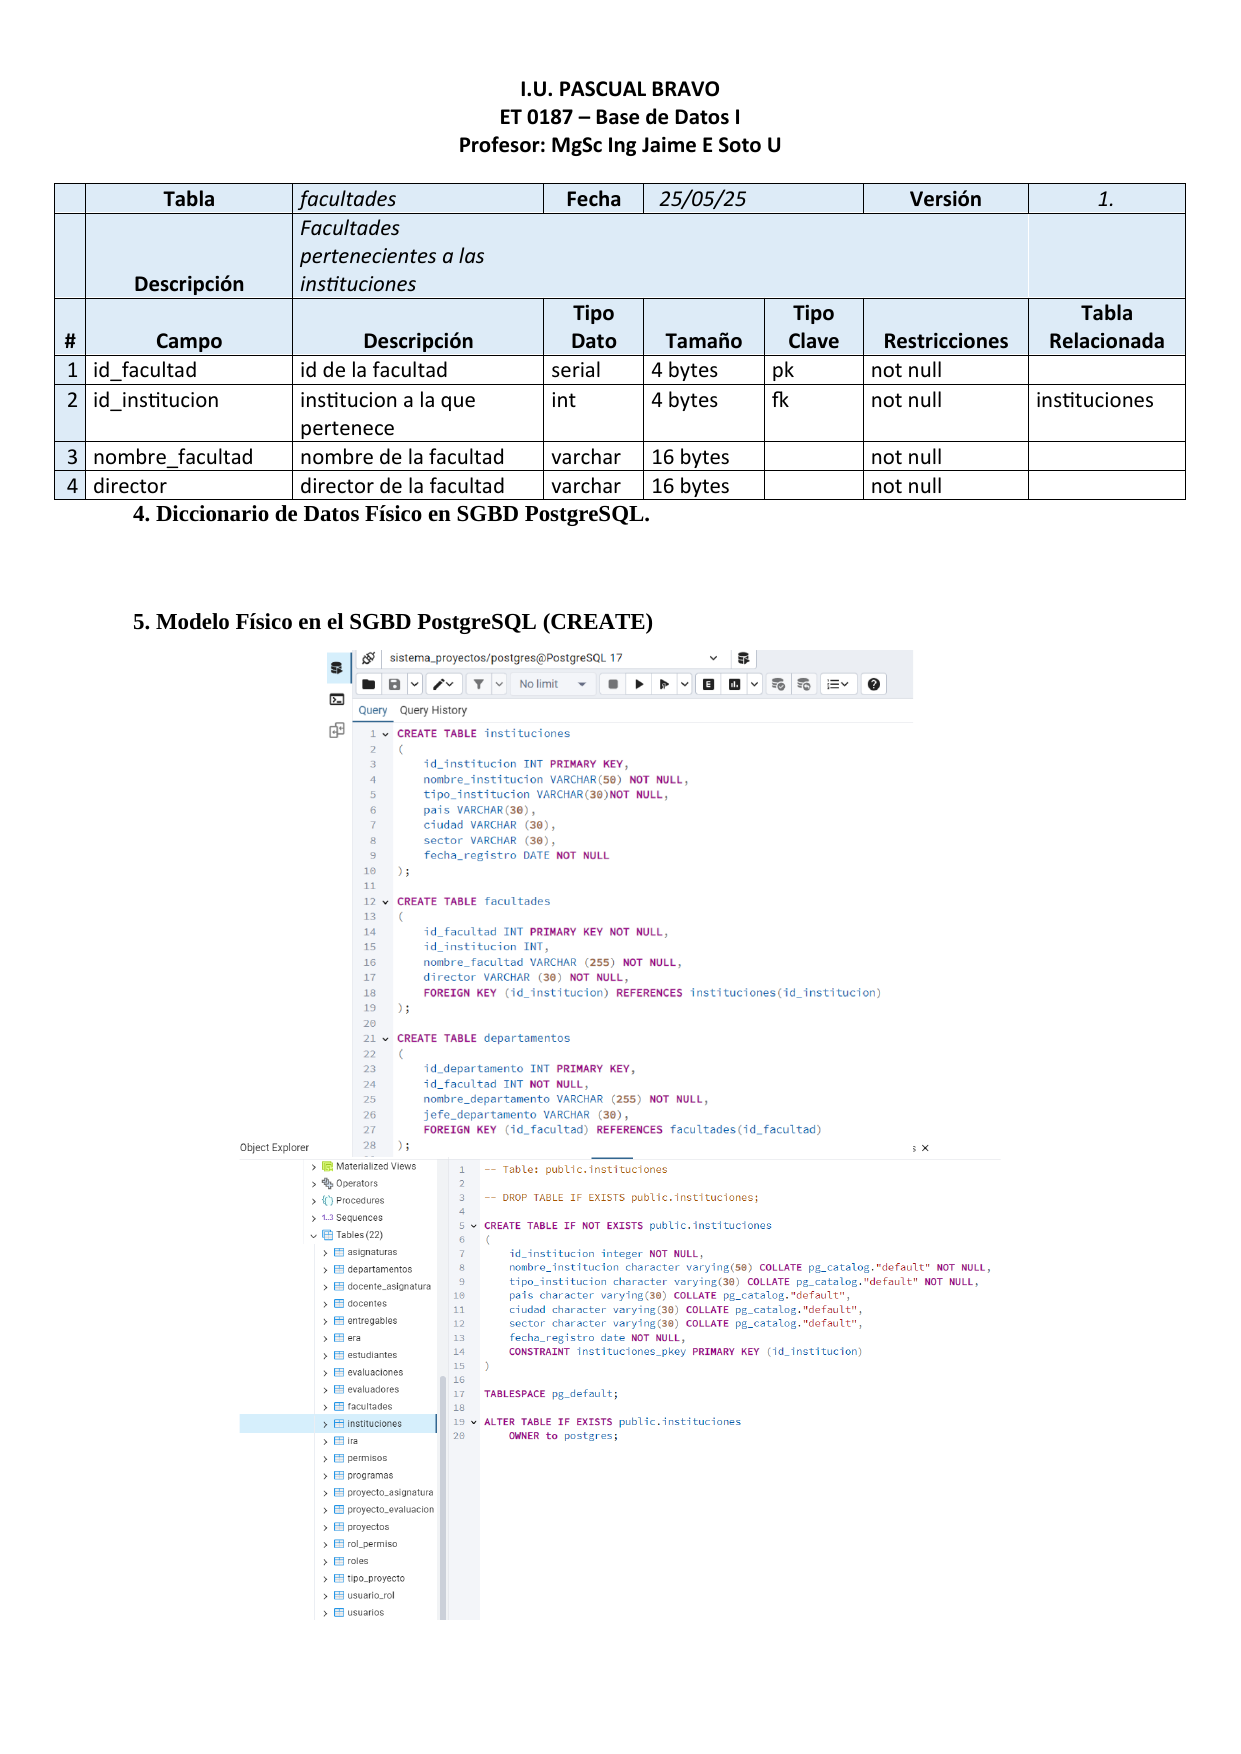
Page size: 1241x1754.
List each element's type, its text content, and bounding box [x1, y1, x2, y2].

table_header 1. [1029, 184, 1185, 212]
table_cell institucion a la que pertenece [293, 385, 543, 441]
table_cell [764, 214, 863, 297]
table_header Fecha [544, 184, 643, 212]
table_header [764, 184, 863, 212]
table_cell [1029, 442, 1185, 470]
table_cell int [544, 385, 643, 441]
table_cell nombre_facultad [86, 442, 292, 470]
table_cell 1 [55, 356, 85, 384]
table_cell Facultades pertenecientes a las instituciones [293, 214, 544, 297]
table_cell Tipo Clave [765, 299, 863, 354]
table_cell serial [544, 356, 643, 384]
table_cell [863, 214, 1028, 297]
table_cell id_facultad [86, 356, 292, 384]
table_cell Campo [86, 299, 292, 354]
table_cell pk [765, 356, 863, 384]
table_cell 3 [55, 442, 85, 470]
table_cell [1029, 356, 1185, 384]
table_cell [644, 214, 764, 297]
table_header 25/05/25 [644, 184, 764, 212]
table_cell 4 [55, 471, 85, 499]
table_cell not null [864, 385, 1028, 441]
table_header facultades [293, 184, 543, 212]
picture [239, 650, 1001, 1620]
table_header Tabla [86, 184, 292, 212]
table_cell 16 bytes [644, 471, 764, 499]
table_header [55, 184, 85, 212]
table_cell varchar [544, 471, 643, 499]
table_cell # [55, 299, 85, 354]
table_cell 4 bytes [644, 356, 764, 384]
table_cell Descripción [293, 299, 543, 354]
table_cell not null [864, 442, 1028, 470]
table_cell Descripción [86, 214, 292, 297]
table_cell varchar [544, 442, 643, 470]
table_cell Tipo Dato [544, 299, 643, 354]
table_cell nombre de la facultad [293, 442, 543, 470]
text 5. Modelo Físico en el SGBD PostgreSQL (CREATE) [133, 608, 1107, 634]
table_cell director [86, 471, 292, 499]
table_cell not null [864, 471, 1028, 499]
table_cell [765, 442, 863, 470]
table_cell [55, 214, 85, 297]
table_cell [1029, 471, 1185, 499]
table_cell 2 [55, 385, 85, 441]
table_cell Restricciones [864, 299, 1028, 354]
table_header Versión [864, 184, 1028, 212]
table_cell instituciones [1029, 385, 1185, 441]
table_cell 16 bytes [644, 442, 764, 470]
table_cell fk [765, 385, 863, 441]
table_cell [765, 471, 863, 499]
table_cell Tamaño [644, 299, 764, 354]
text 4. Diccionario de Datos Físico en SGBD PostgreSQL. [133, 500, 1107, 526]
table_cell 4 bytes [644, 385, 764, 441]
table_cell id de la facultad [293, 356, 543, 384]
table_cell not null [864, 356, 1028, 384]
table_cell director de la facultad [293, 471, 543, 499]
table_cell [1029, 214, 1185, 297]
table_cell [544, 214, 644, 297]
table_cell Tabla Relacionada [1029, 299, 1185, 354]
table_cell id_institucion [86, 385, 292, 441]
